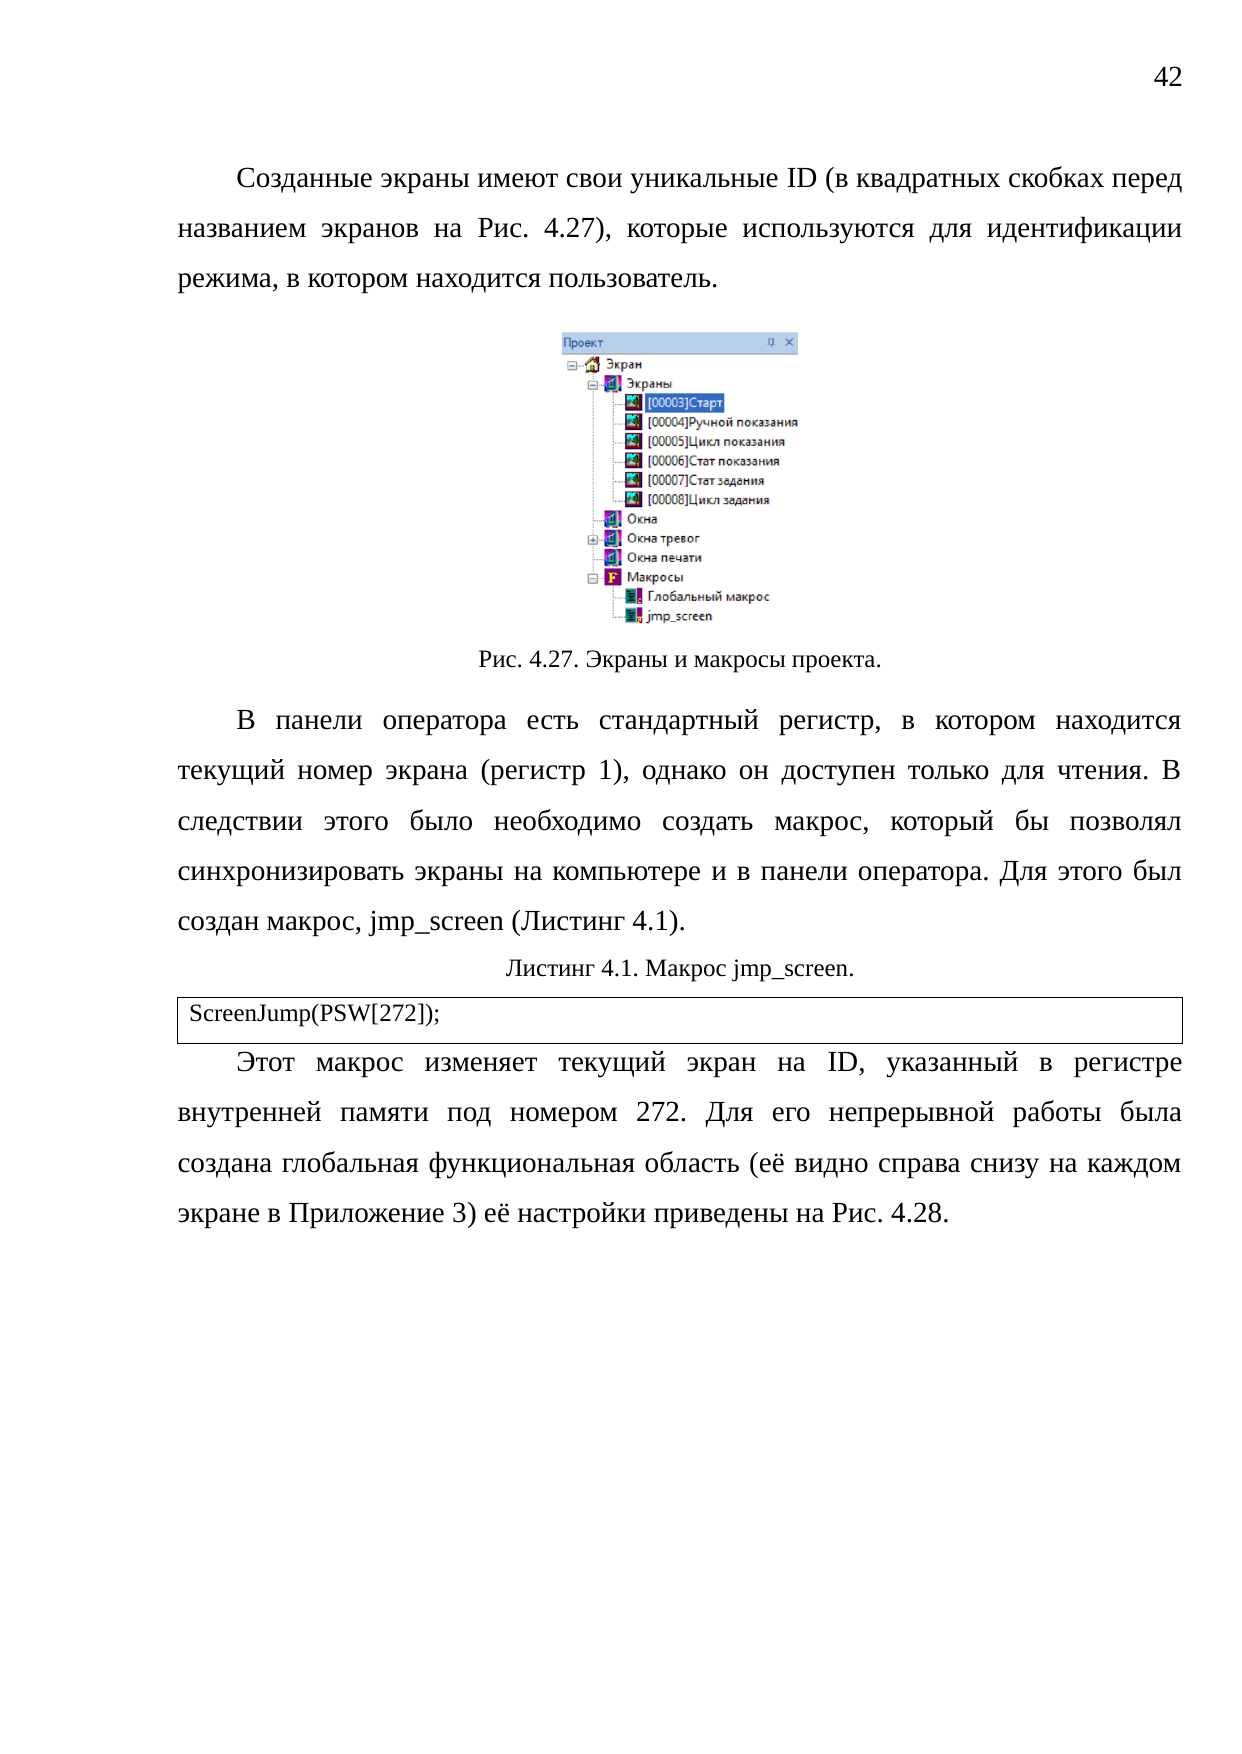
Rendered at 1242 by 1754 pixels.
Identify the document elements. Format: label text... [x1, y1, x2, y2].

text Листинг 4.1. Макрос jmp_screen. [177, 953, 1183, 982]
table_header ScreenJump(PSW[272]); [178, 998, 1182, 1043]
picture [561, 332, 798, 628]
text В панели оператора есть стандартный регистр, в котором находится текущий номер экрана (регистр 1), однако он доступен только для чтения. В следствии этого было необходимо создать макрос, который бы позволял синхронизировать экраны на компьютере и в панели оператора. Для этого был создан макрос, jmp_screen (Листинг 4.1). [177, 702, 1183, 937]
